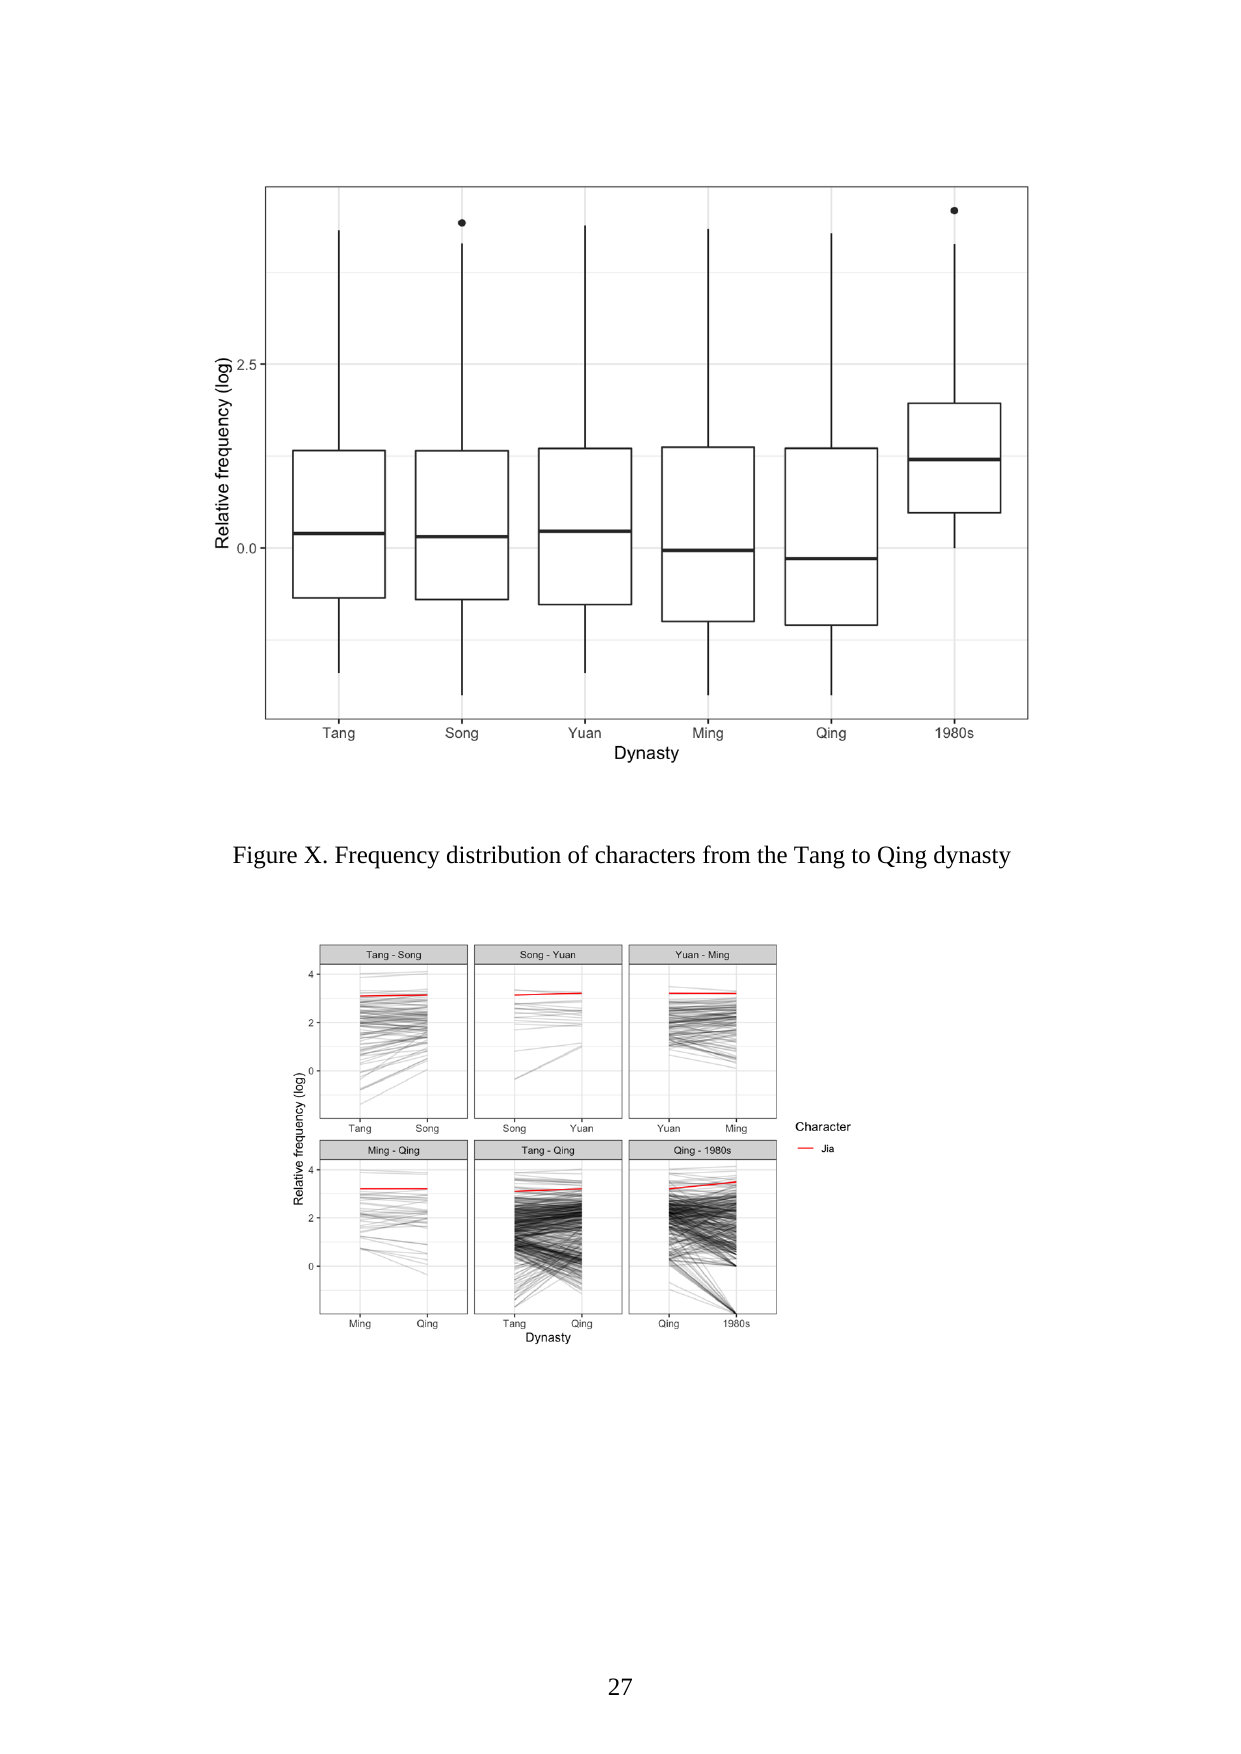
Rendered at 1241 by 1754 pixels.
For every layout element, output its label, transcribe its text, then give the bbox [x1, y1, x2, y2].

picture [287, 938, 863, 1350]
picture [206, 177, 1037, 771]
text Figure X. Frequency distribution of characters from the Tang to Qing dynasty [179, 840, 1064, 869]
